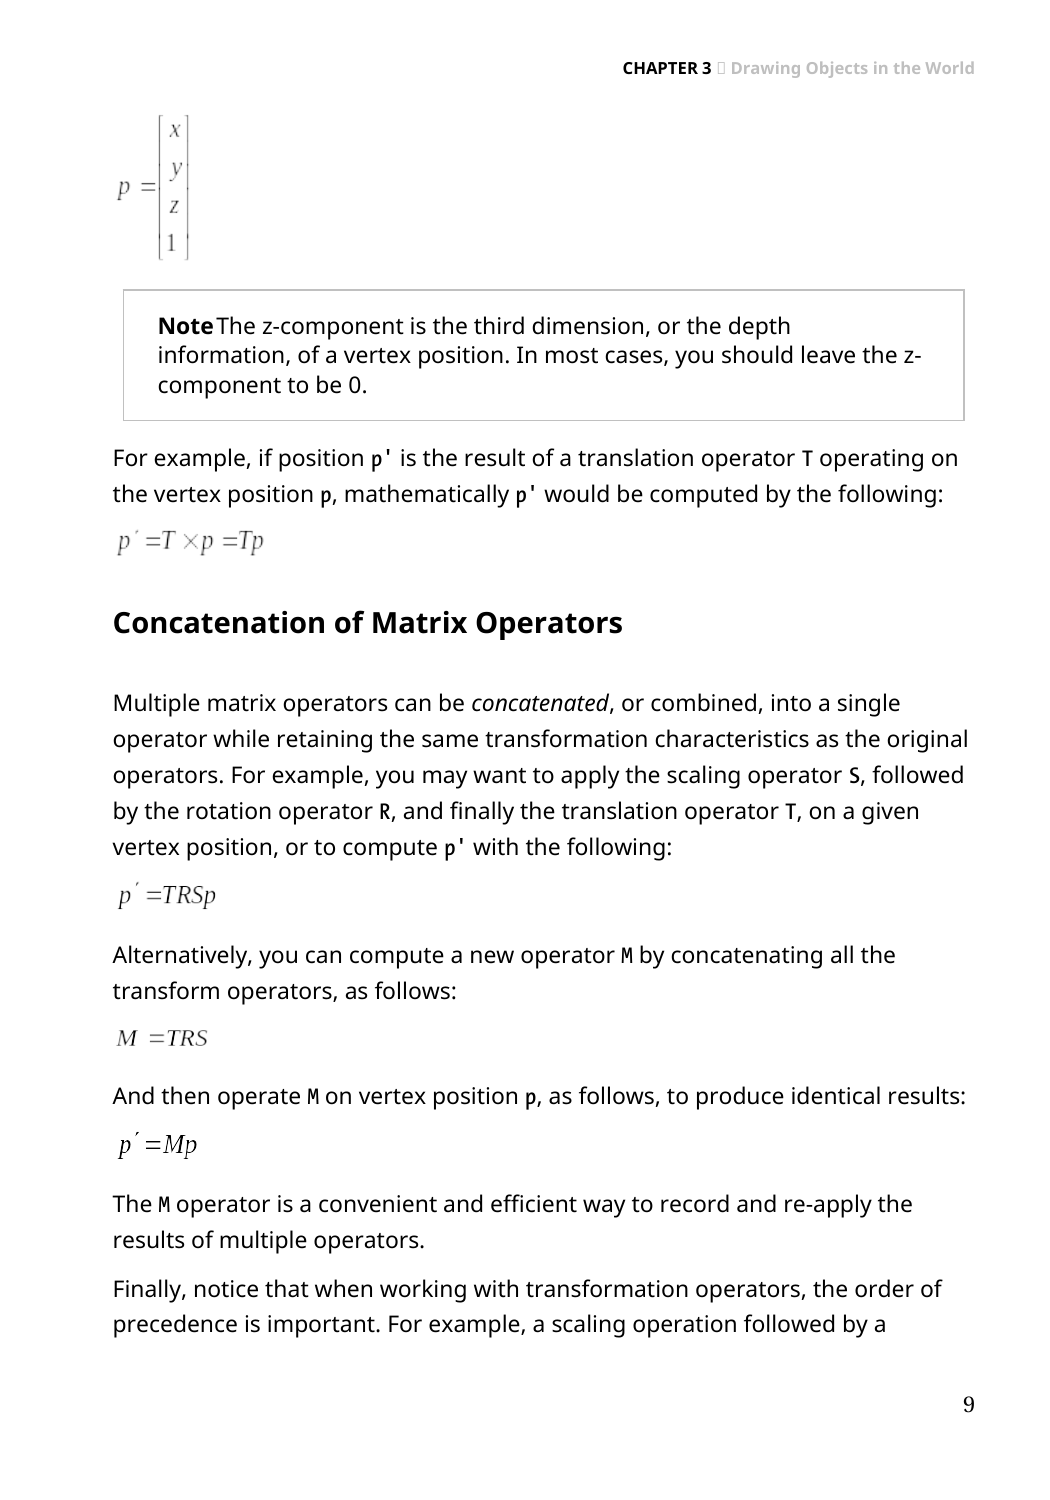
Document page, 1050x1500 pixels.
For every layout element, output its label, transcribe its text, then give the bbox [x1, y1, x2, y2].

text Note The z-component is the third dimension, or the depth information, of a vertex position. In most cases, you should leave the z-component to be 0. [124, 291, 963, 420]
text Alternatively, you can compute a new operator M by concatenating all the transform operators, as follows: [112, 939, 975, 1006]
text And then operate M on vertex position p, as follows, to produce identical results: [112, 1080, 975, 1111]
text For example, if position p' is the result of a translation operator T operating on the vertex position p, mathematically p' would be computed by the following: [112, 442, 975, 509]
text Multiple matrix operators can be concatenated, or combined, into a single operator while retaining the same transformation characteristics as the original operators. For example, you may want to apply the scaling operator S, followed by the rotation operator R, and finally the translation operator T, on a given vertex position, or to compute p' with the following: [112, 687, 975, 862]
text The M operator is a convenient and efficient way to record and re-apply the results of multiple operators. [112, 1188, 975, 1255]
subtitle Concatenation of Matrix Operators [112, 603, 975, 642]
